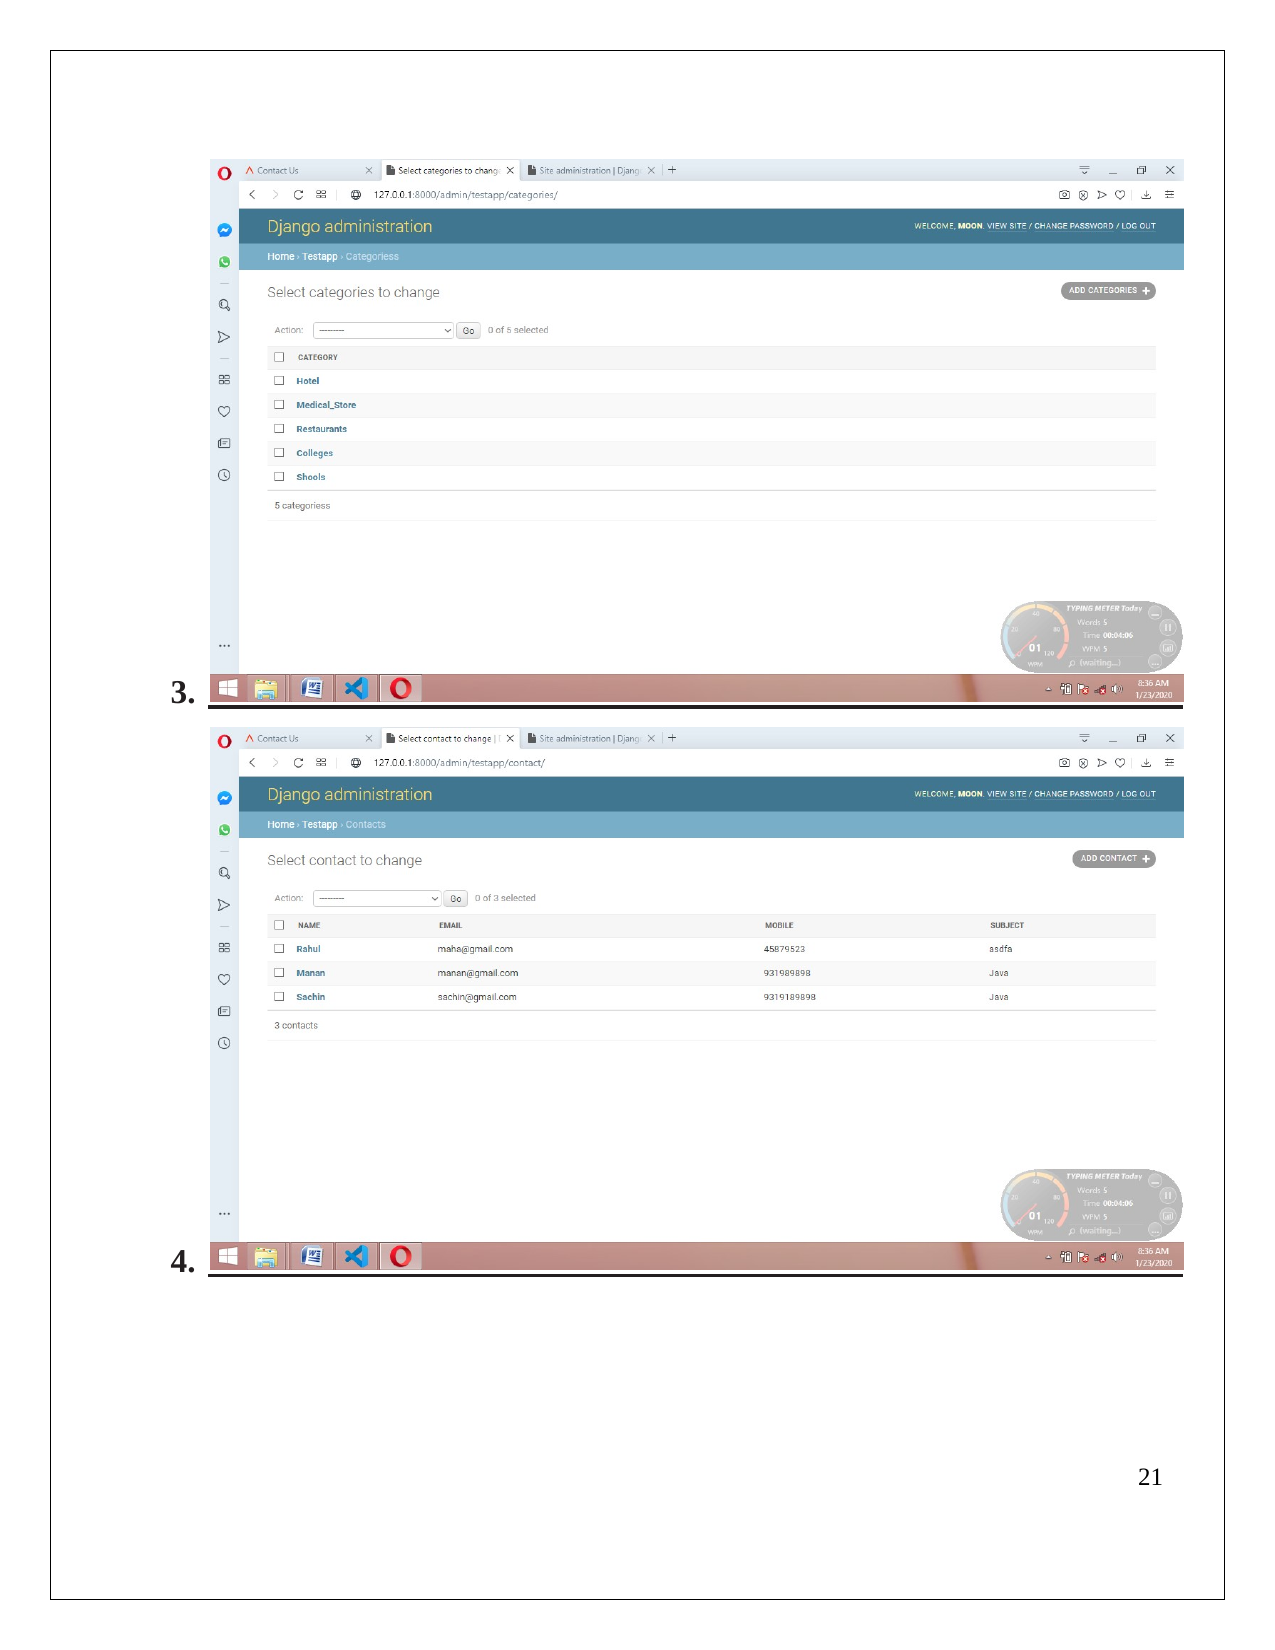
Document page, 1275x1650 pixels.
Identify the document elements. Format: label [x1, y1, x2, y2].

picture [210, 159, 1184, 702]
picture [210, 727, 1184, 1270]
